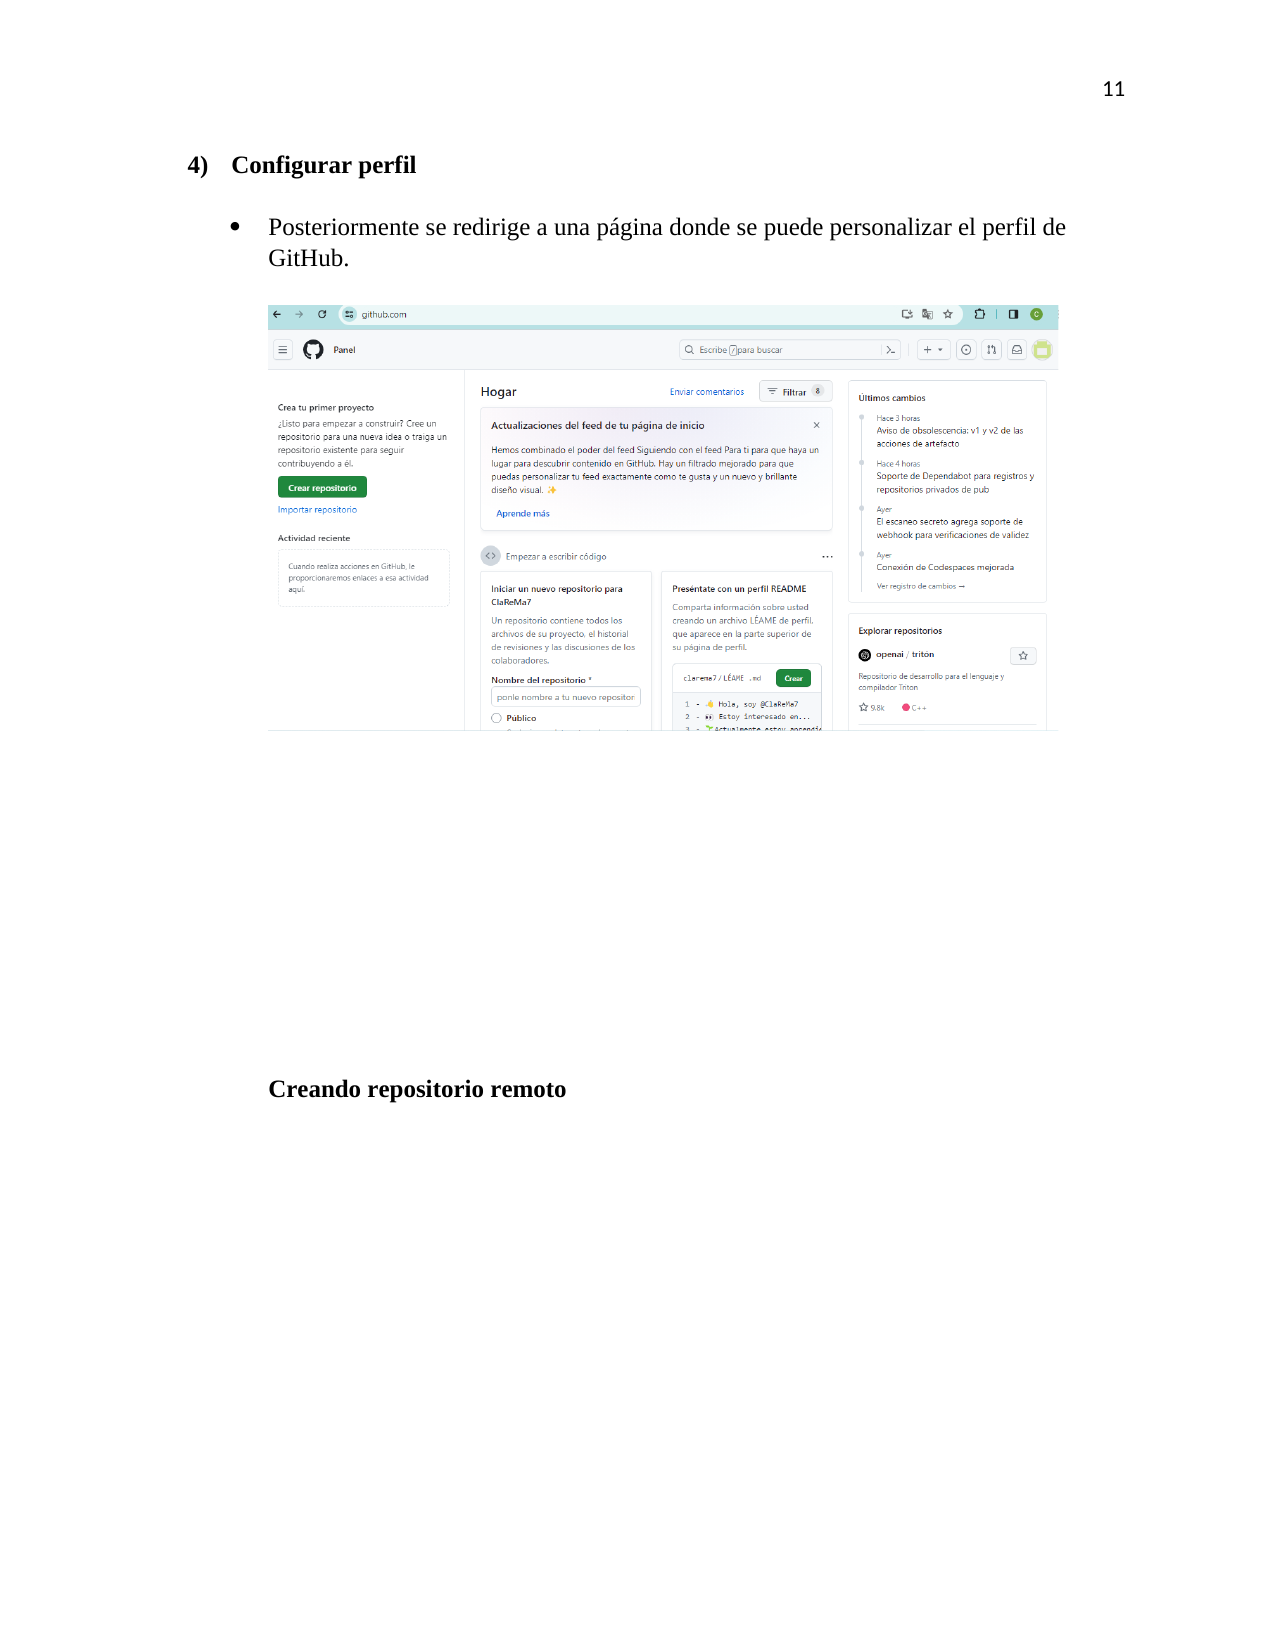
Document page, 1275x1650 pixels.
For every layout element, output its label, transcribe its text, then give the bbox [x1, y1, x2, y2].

list Configurar perfil [187, 150, 1125, 179]
picture [268, 305, 1059, 731]
list Posteriormente se redirige a una página donde se puede personalizar el perfil de GitHub. [231, 212, 1125, 272]
list Creando repositorio remoto [268, 1074, 1125, 1103]
